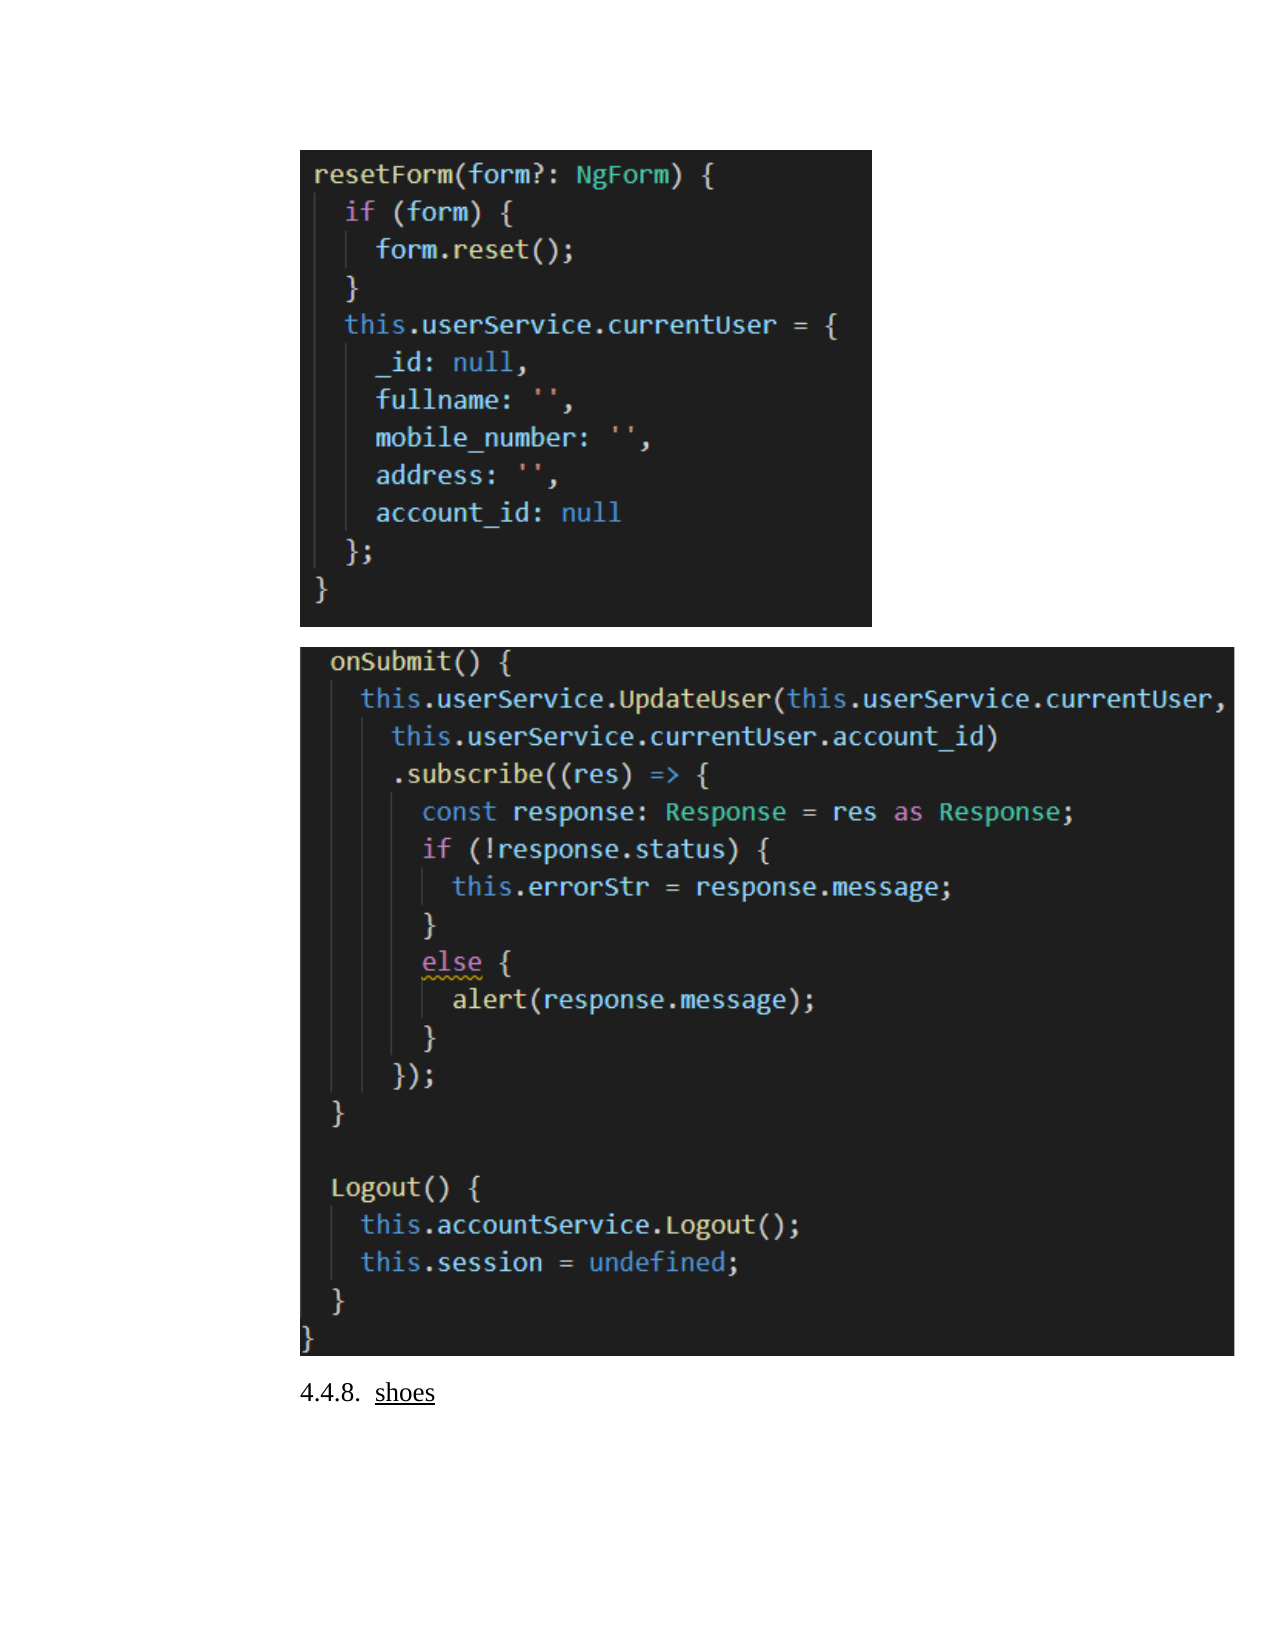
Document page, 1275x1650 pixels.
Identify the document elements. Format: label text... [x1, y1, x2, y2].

picture [300, 150, 872, 627]
list shoes [300, 1376, 1125, 1407]
picture [300, 647, 1235, 1356]
